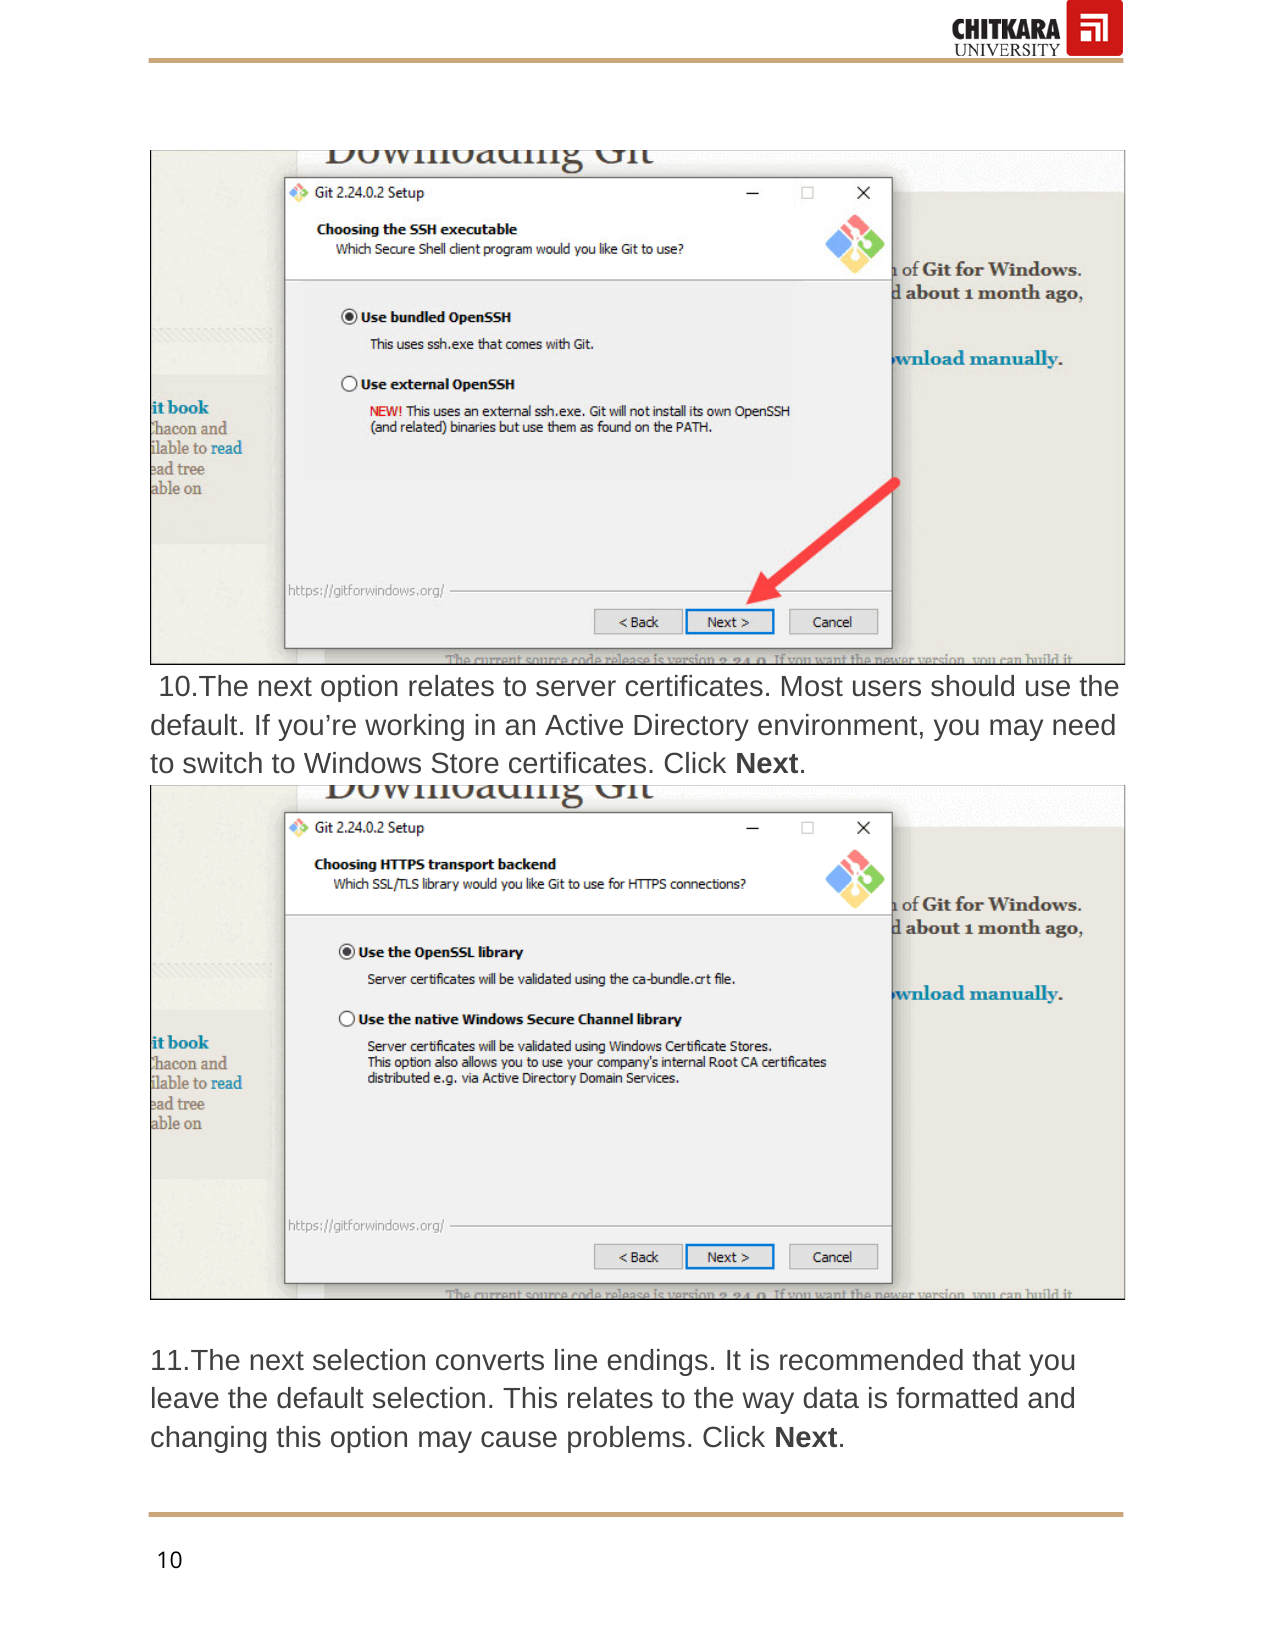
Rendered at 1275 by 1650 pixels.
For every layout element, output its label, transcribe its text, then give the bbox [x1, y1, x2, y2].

picture [150, 150, 1125, 665]
picture [148, 1512, 1124, 1517]
picture [150, 785, 1125, 1300]
picture [148, 0, 1125, 63]
text 10.The next option relates to server certificates. Most users should use the default. If you’re working in an Active Directory environment, you may need to switch to Windows Store certificates. Click Next. [150, 669, 1125, 780]
text 11.The next selection converts line endings. It is recommended that you leave the default selection. This relates to the way data is formatted and changing this option may cause problems. Click Next. [150, 1343, 1125, 1453]
